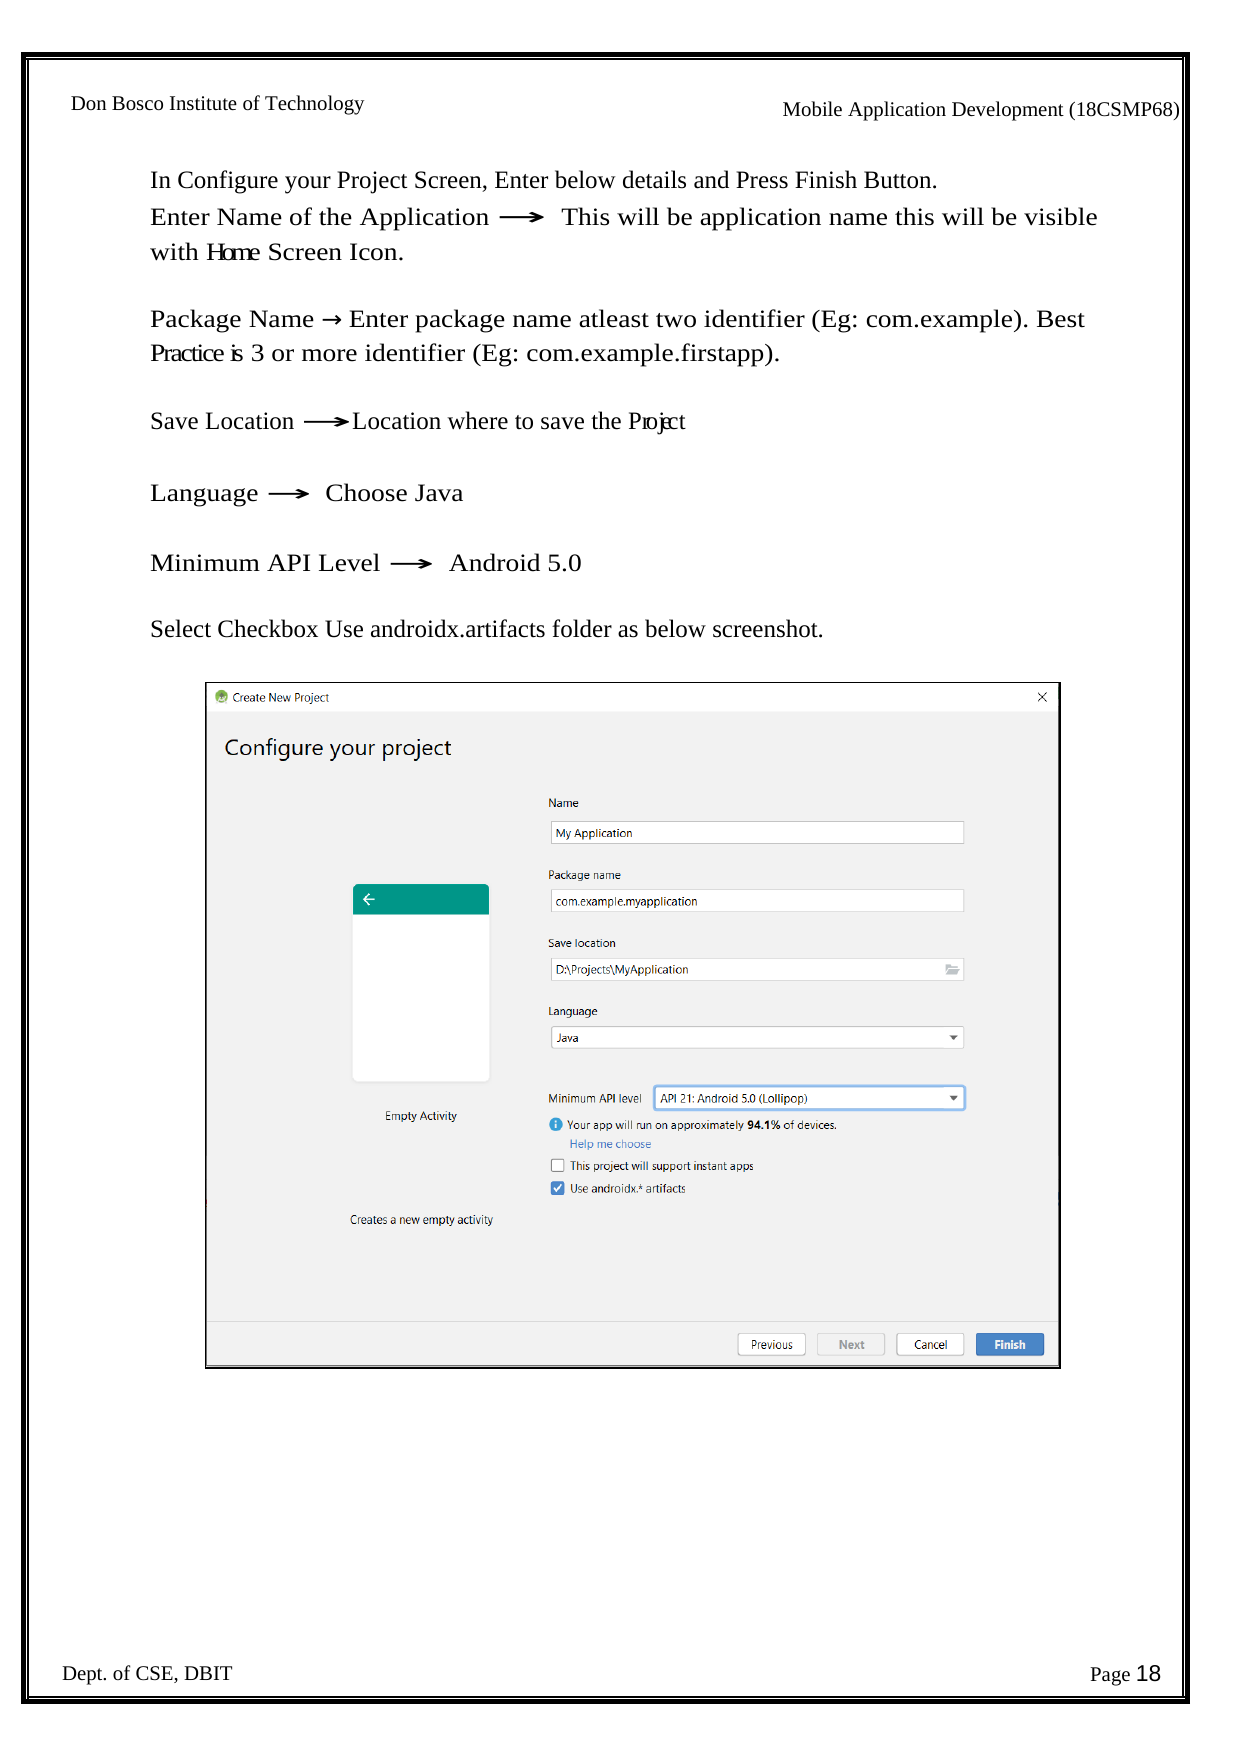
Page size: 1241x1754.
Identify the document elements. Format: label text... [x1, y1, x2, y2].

text Save Location →Location where to save the Project Language → Choose Java [150, 404, 728, 508]
text Package Name → Enter package name atleast two identifier (Eg: com.example). Best Practice is 3 or more identifier (Eg: com.example.firstapp). [150, 303, 1114, 367]
text In Configure your Project Screen, Enter below details and Press Finish Button. [150, 166, 1138, 194]
text Minimum API Level → Android 5.0 [150, 548, 1138, 577]
picture [206, 683, 1059, 1367]
text Enter Name of the Application → This will be application name this will be visible with Home Screen Icon. [150, 198, 1123, 266]
text Select Checkbox Use androidx.artifacts folder as below screenshot. [150, 614, 1138, 643]
